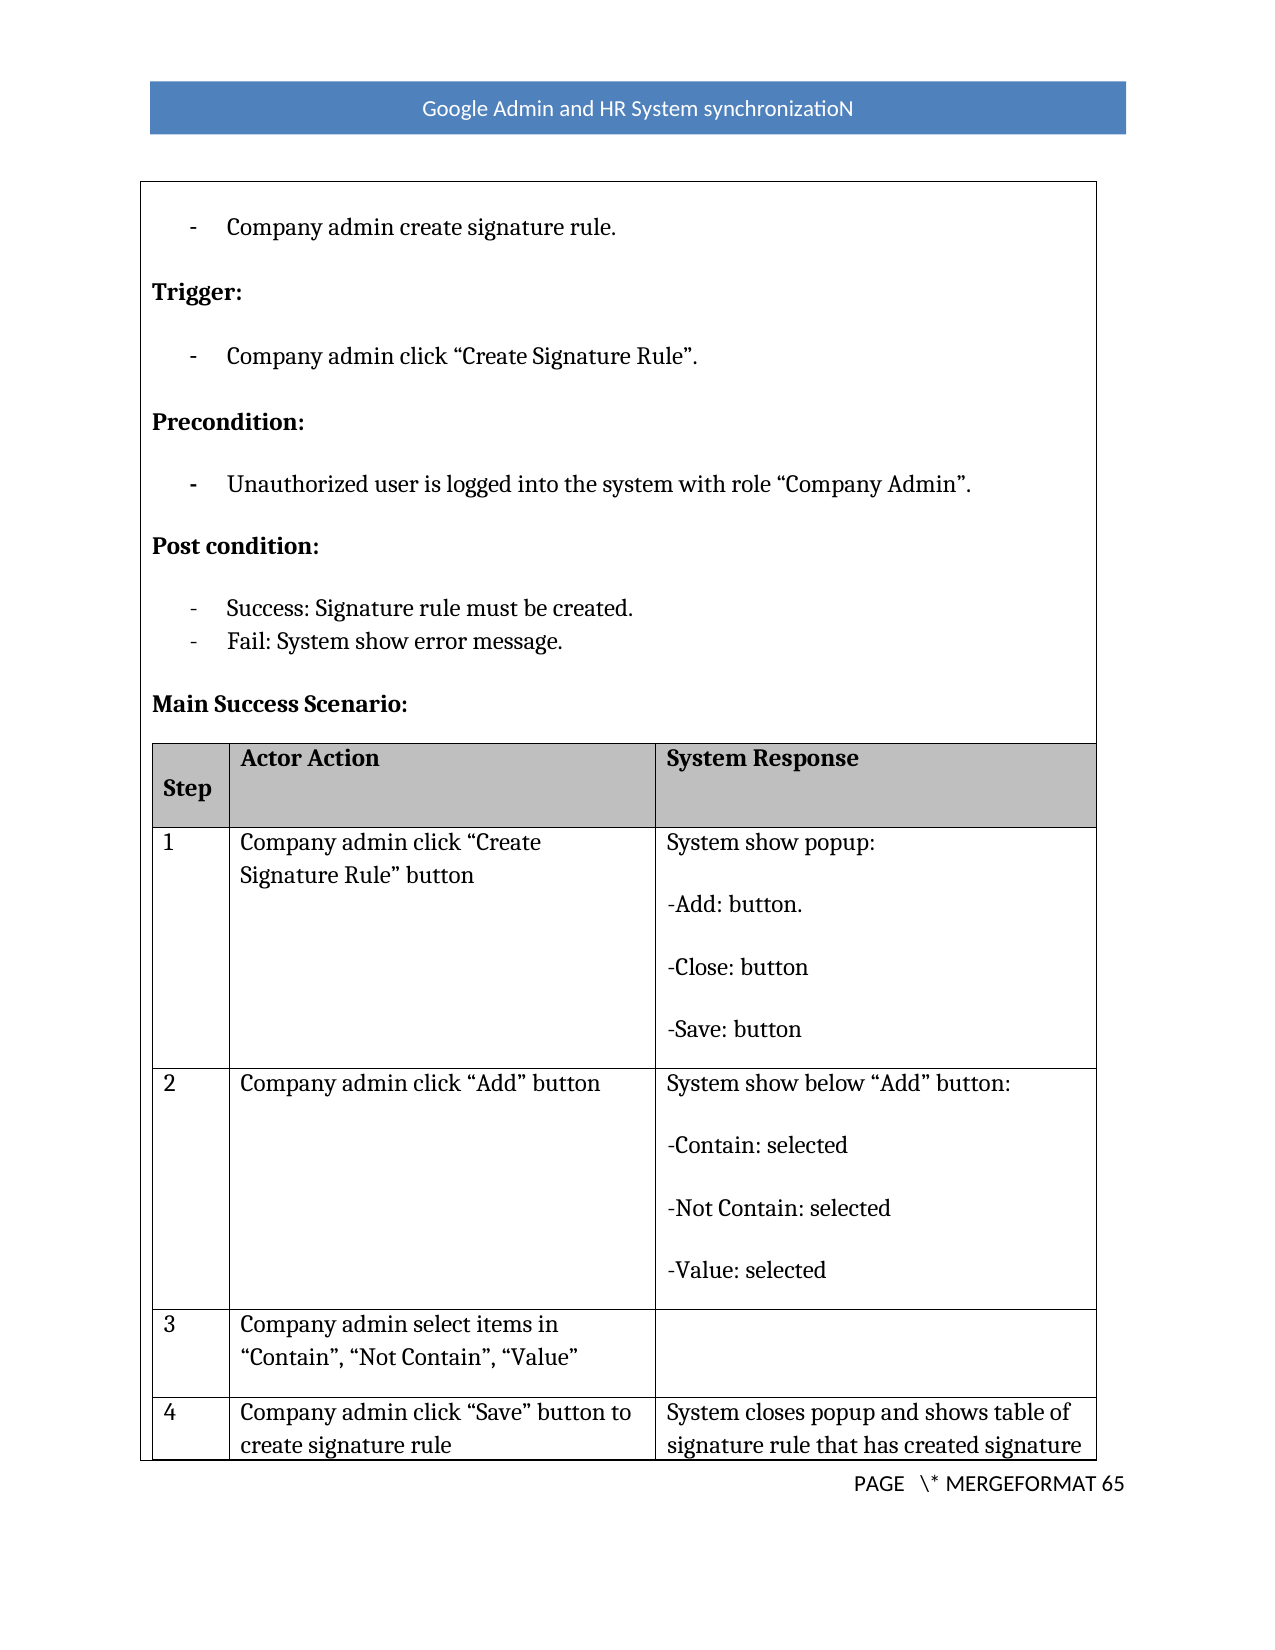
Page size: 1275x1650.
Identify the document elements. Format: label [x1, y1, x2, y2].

table_cell [141, 182, 1096, 1460]
